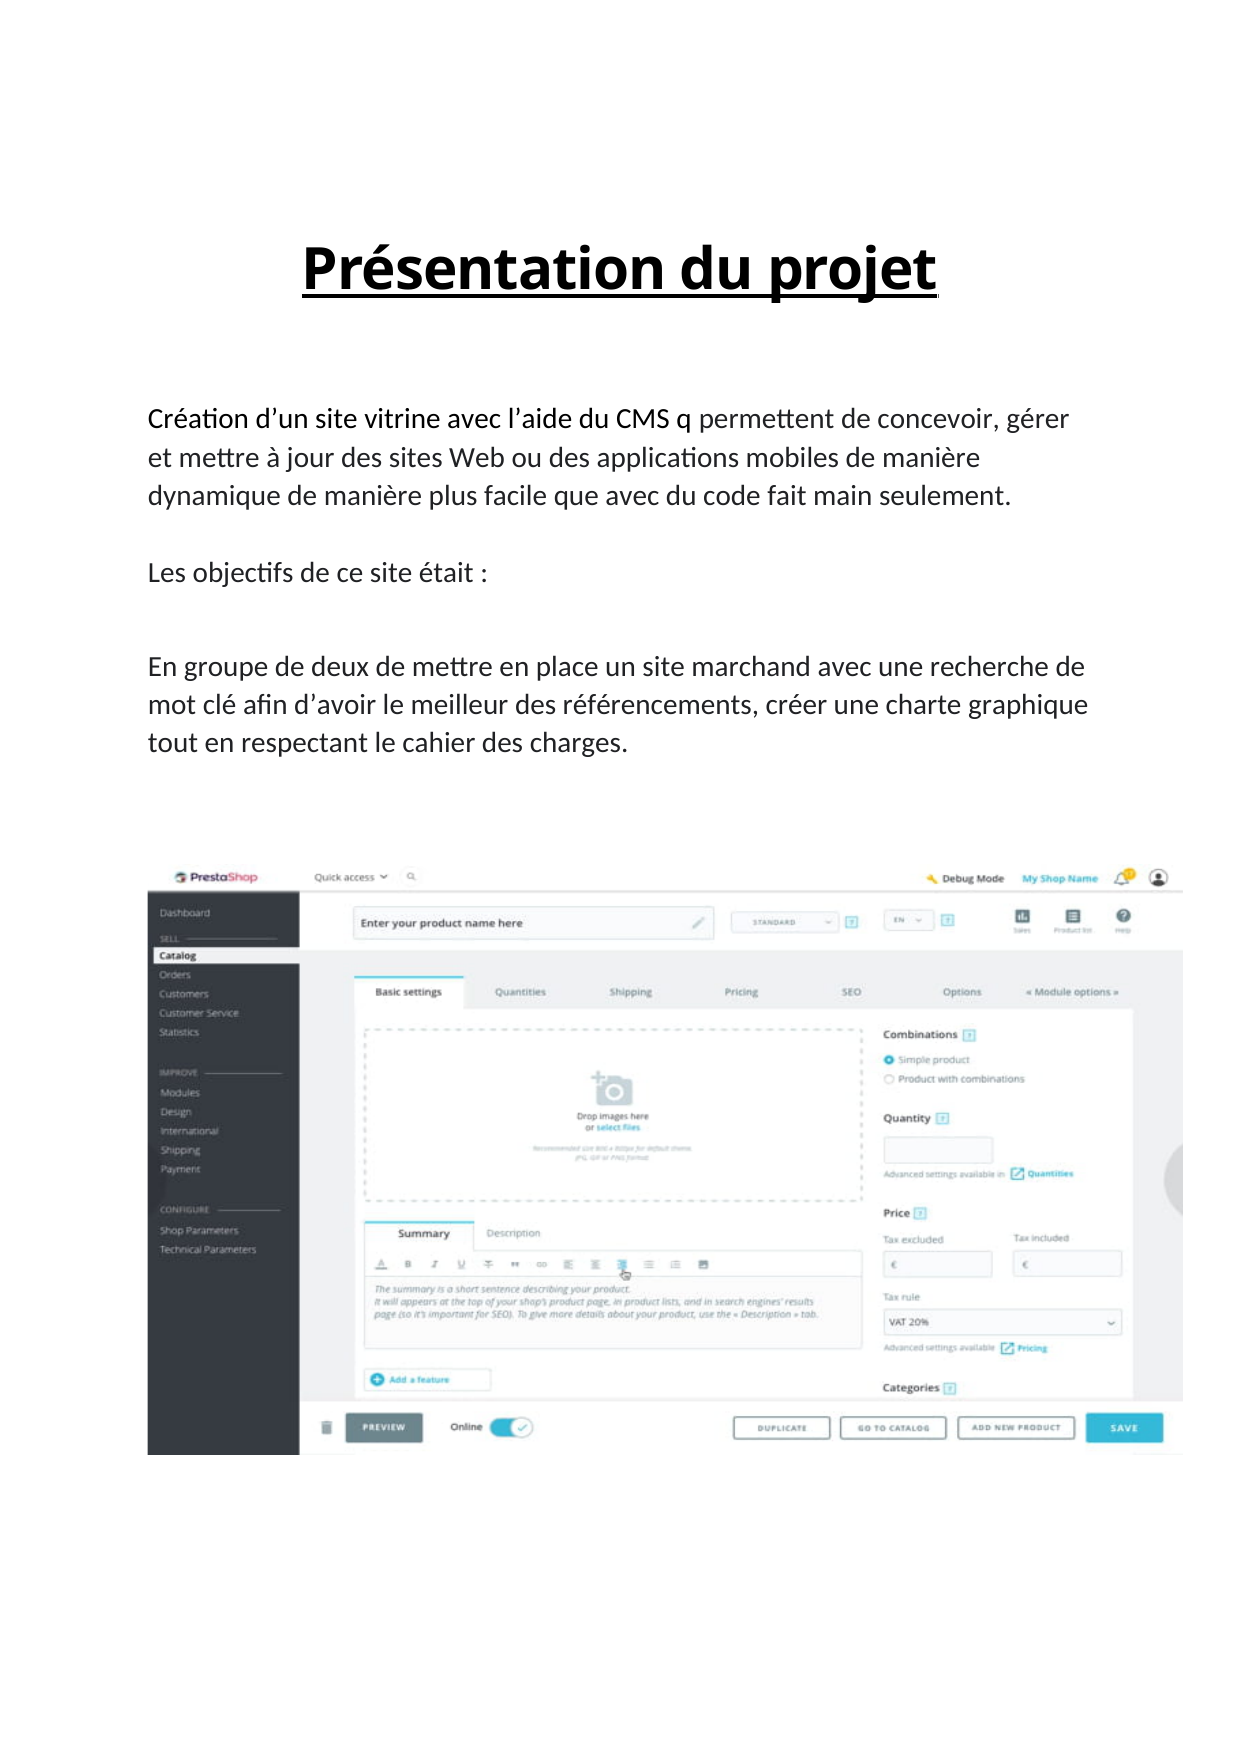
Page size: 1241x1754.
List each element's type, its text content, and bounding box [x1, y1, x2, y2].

picture [147, 864, 1183, 1455]
text En groupe de deux de mettre en place un site marchand avec une recherche de mot clé afin d’avoir le meilleur des référencements, créer une charte graphique tout en respectant le cahier des charges. [148, 609, 1093, 790]
text Création d’un site vitrine avec l’aide du CMS q permettent de concevoir, gérer et mettre à jour des sites Web ou des applications mobiles de manière dynamique de manière plus facile que avec du code fait main seulement. Les objectifs de ce site était : [148, 400, 1093, 590]
title Présentation du projet [148, 227, 1093, 307]
